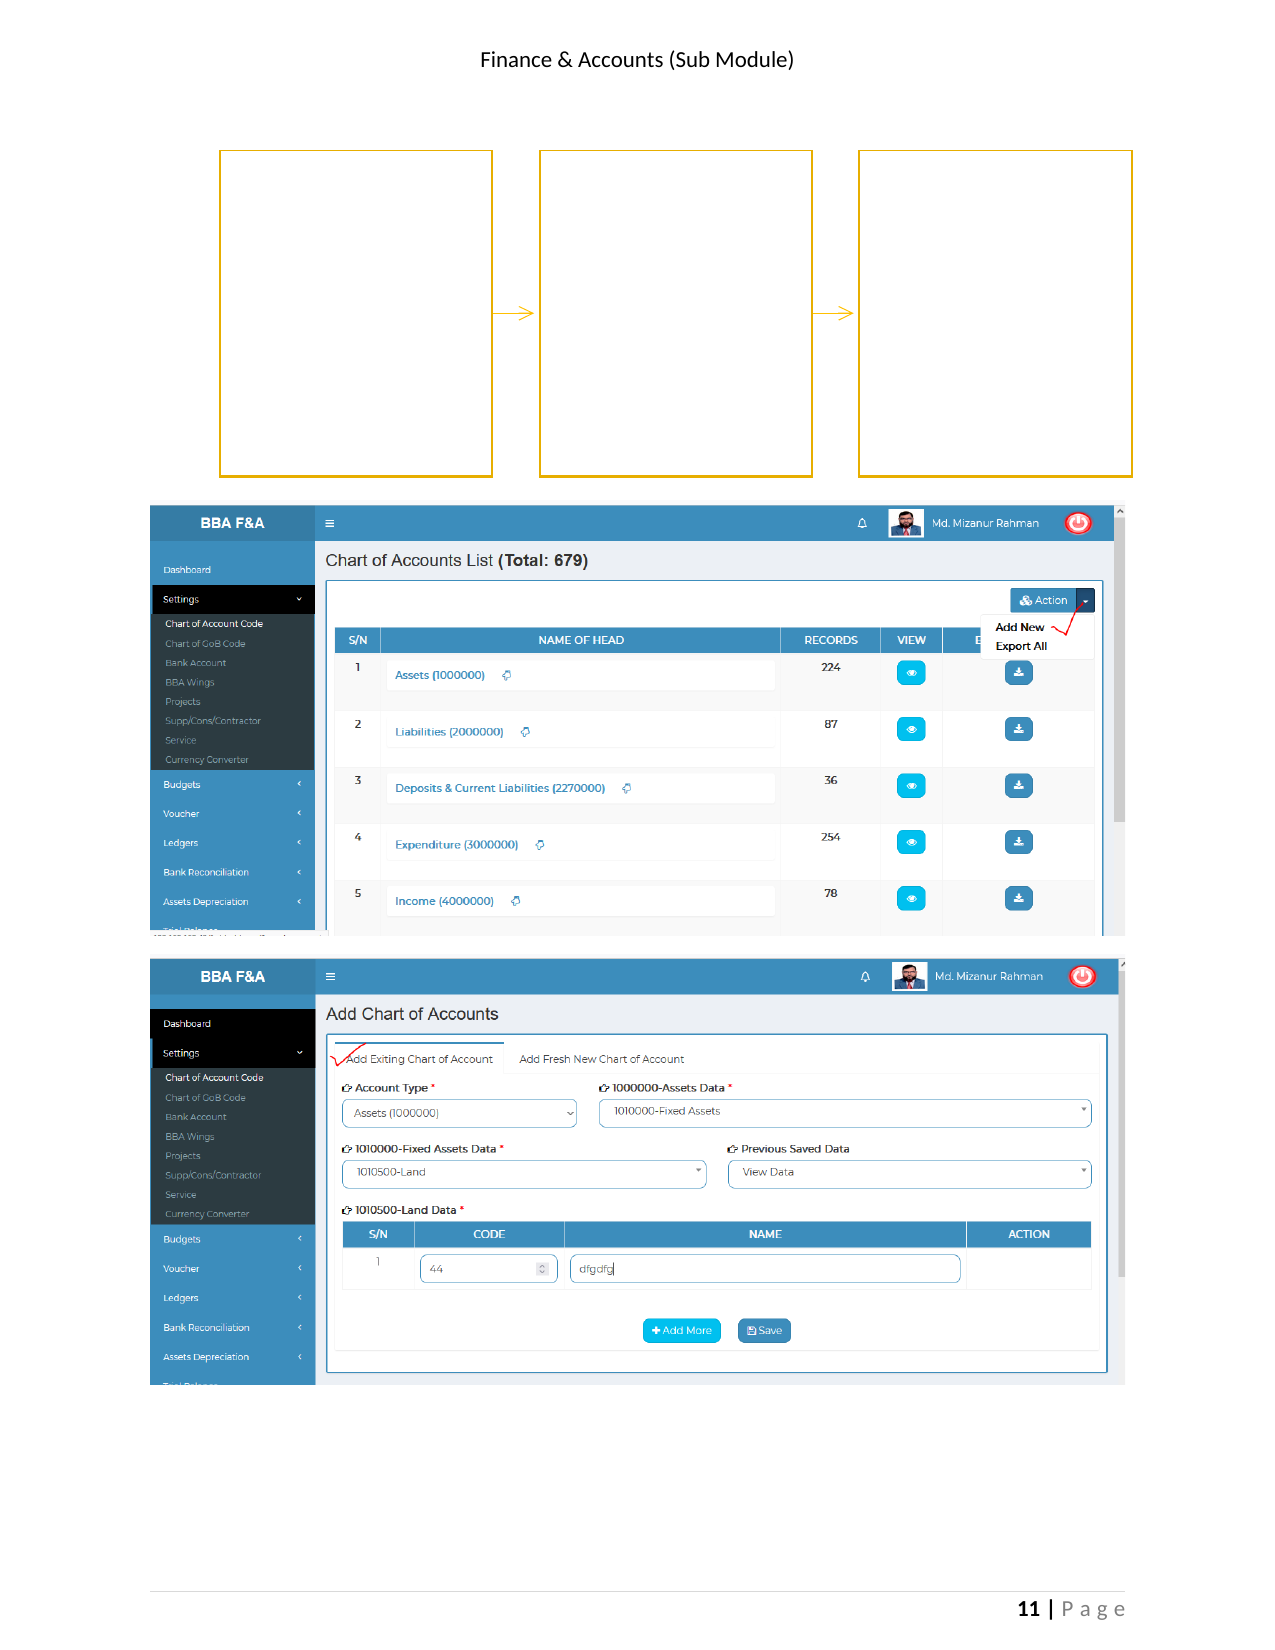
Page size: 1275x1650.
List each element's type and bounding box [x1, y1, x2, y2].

picture [150, 954, 1125, 1385]
picture [150, 500, 1125, 936]
